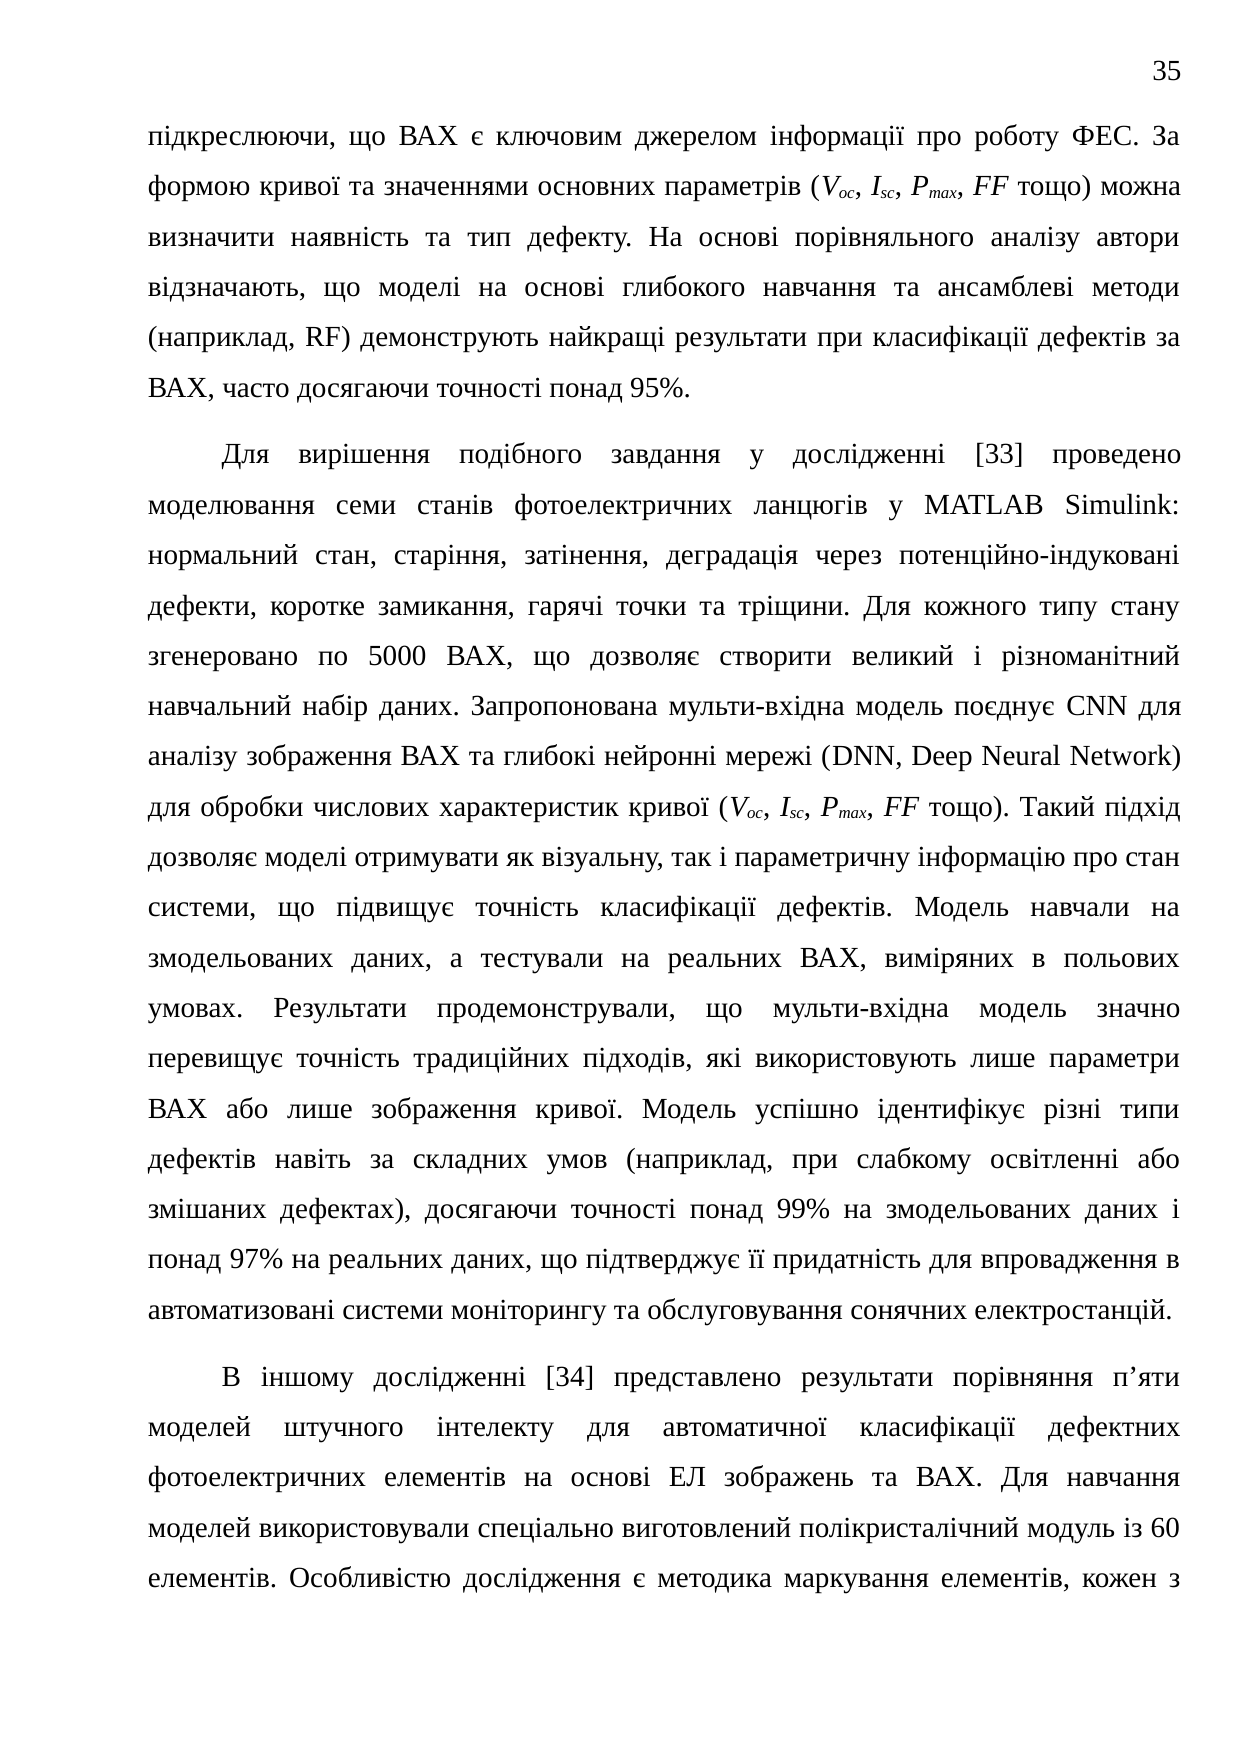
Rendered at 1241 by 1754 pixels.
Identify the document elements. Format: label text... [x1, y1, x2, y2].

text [148, 1359, 1181, 1594]
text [148, 118, 1181, 403]
text Для вирішення подібного завдання у дослідженні [33] проведено моделювання семи станів фотоелектричних ланцюгів у MATLAB Simulink: нормальний стан, старіння, затінення, деградація через потенційно-індуковані дефекти, коротке замикання, гарячі точки та тріщини. Для кожного типу стану згенеровано по 5000 ВАХ, що дозволяє створити великий і різноманітний навчальний набір даних. Запропонована мульти-вхідна модель поєднує CNN для аналізу зображення ВАХ та глибокі нейронні мережі (DNN, Deep Neural Network) для обробки числових характеристик кривої (Voc, Isc, Pmax, FF тощо). Такий підхід дозволяє моделі отримувати як візуальну, так і параметричну інформацію про стан системи, що підвищує точність класифікації дефектів. Модель навчали на змодельованих даних, а тестували на реальних ВАХ, виміряних в польових умовах. Результати продемонстрували, що мульти-вхідна модель значно перевищує точність традиційних підходів, які використовують лише параметри ВАХ або лише зображення кривої. Модель успішно ідентифікує різні типи дефектів навіть за складних умов (наприклад, при слабкому освітленні або змішаних дефектах), досягаючи точності понад 99% на змодельованих даних і понад 97% на реальних даних, що підтверджує її придатність для впровадження в автоматизовані системи моніторингу та обслуговування сонячних електростанцій. [148, 437, 1181, 1326]
